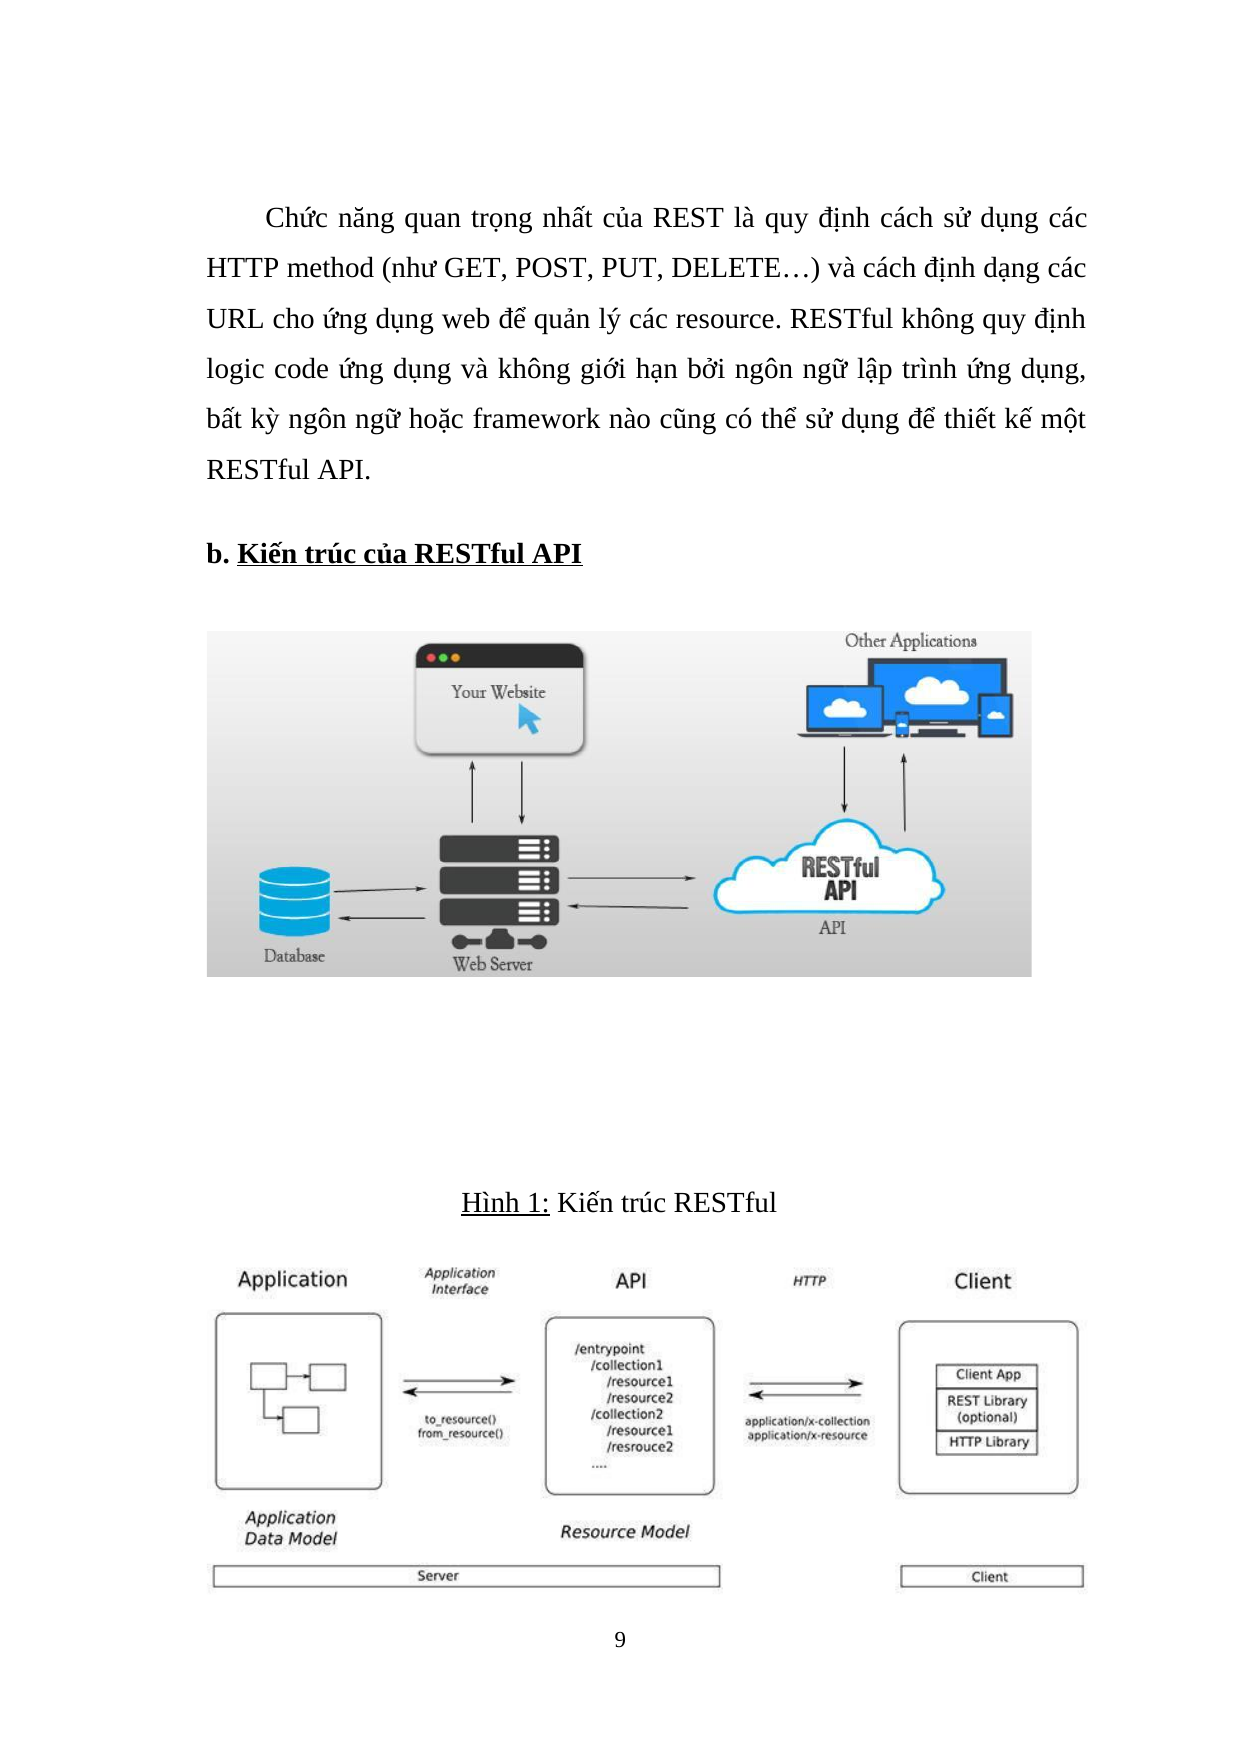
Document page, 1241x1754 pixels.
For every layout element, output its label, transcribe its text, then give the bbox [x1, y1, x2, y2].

text b. Kiến trúc của RESTful API [206, 536, 1090, 569]
picture [206, 1236, 1093, 1618]
text Chức năng quan trọng nhất của REST là quy định cách sử dụng các HTTP method (như GET, POST, PUT, DELETE…) và cách định dạng các URL cho ứng dụng web để quản lý các resource. RESTful không quy định logic code ứng dụng và không giới hạn bởi ngôn ngữ lập trình ứng dụng, bất kỳ ngôn ngữ hoặc framework nào cũng có thể sử dụng để thiết kế một RESTful API. [206, 200, 1088, 485]
picture [206, 631, 1032, 977]
text Hình 1: Kiến trúc RESTful [150, 1185, 1088, 1219]
